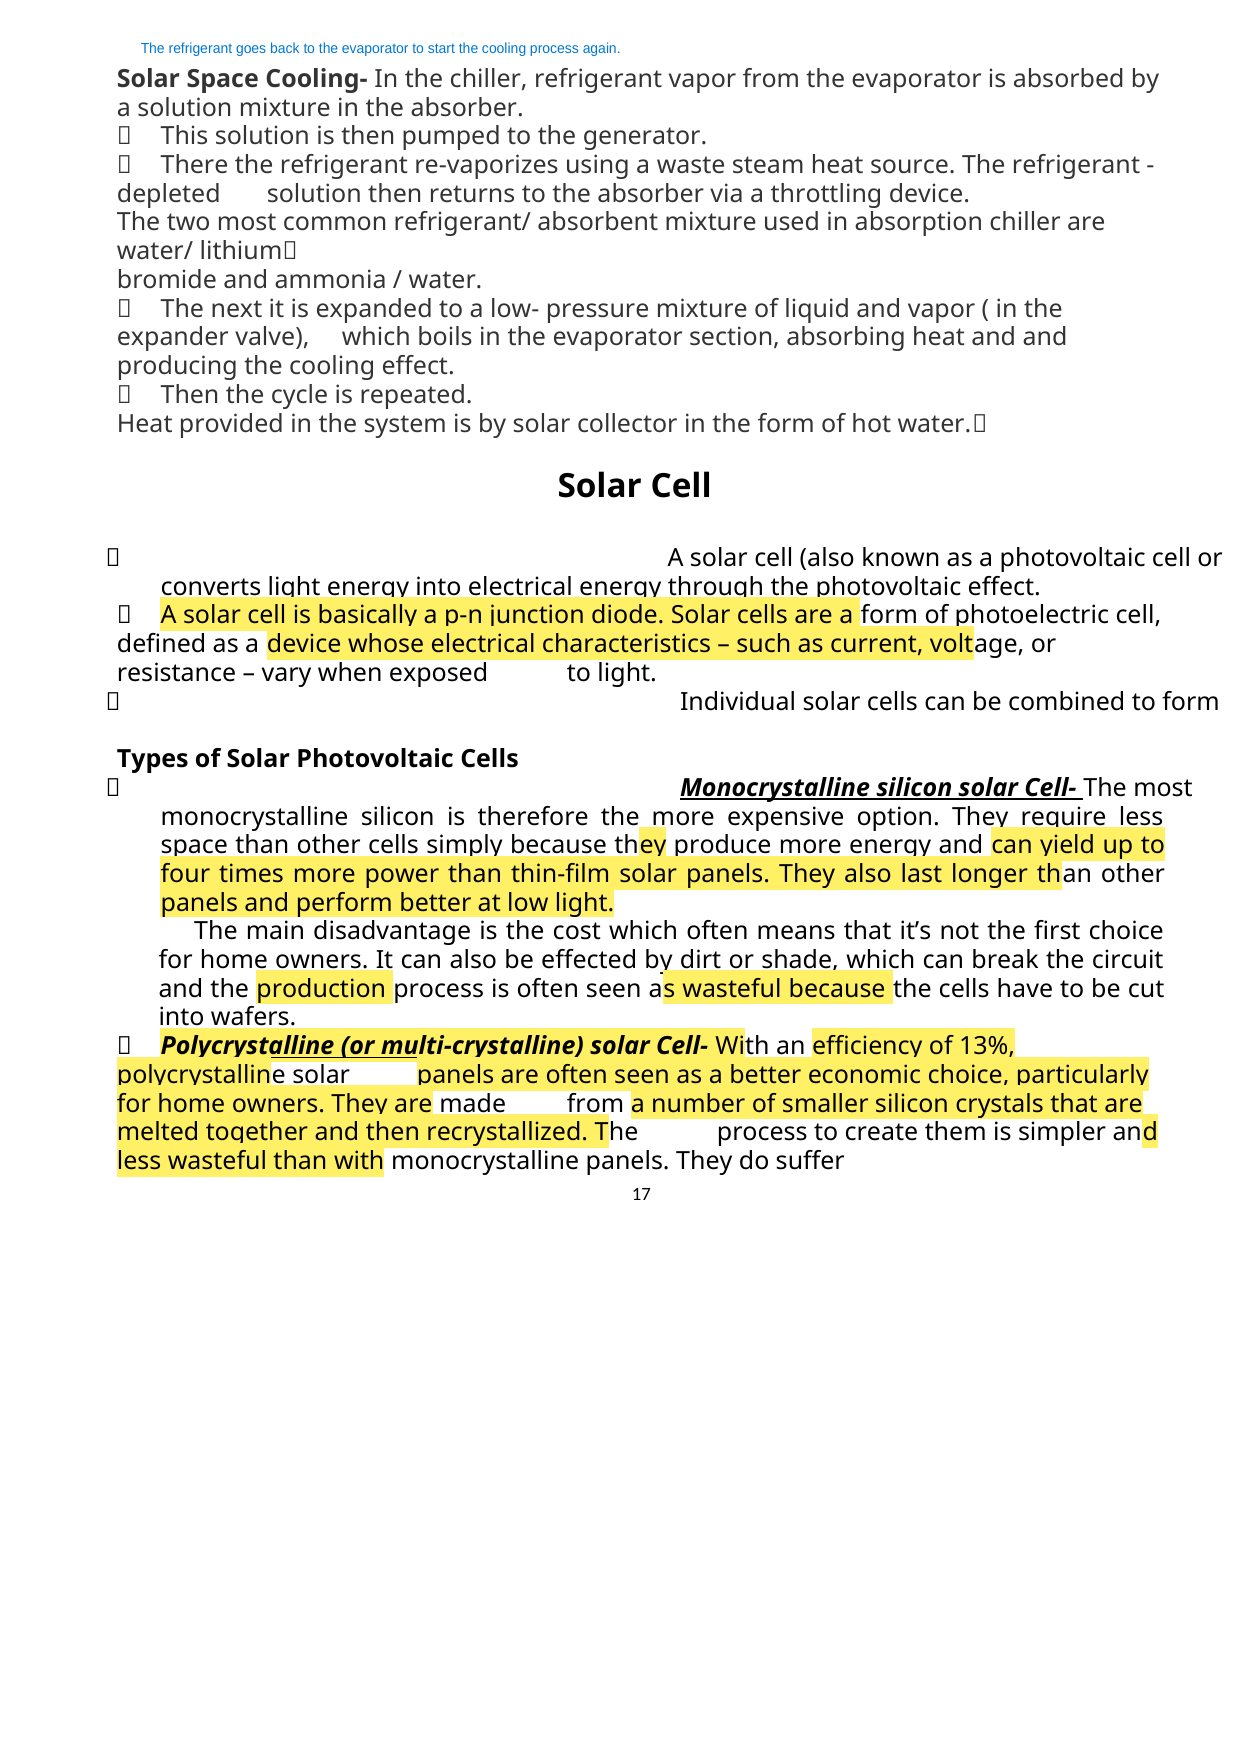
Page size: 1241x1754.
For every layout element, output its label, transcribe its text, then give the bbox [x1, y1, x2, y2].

table_header  [105, 538, 667, 573]
text converts light energy into electrical energy through the photovoltaic effect. [160, 573, 1240, 601]
table_header A solar cell (also known as a photovoltaic cell or PV cell) is defined as an electrical device that [667, 538, 1229, 573]
text Types of Solar Photovoltaic Cells [117, 746, 1240, 773]
text Heat provided in the system is by solar collector in the form of hot water. [117, 410, 1240, 438]
text  There the refrigerant re-vaporizes using a waste steam heat source. The refrigerant - depleted solution then returns to the absorber via a throttling device. [117, 150, 1165, 208]
table_header  [105, 688, 667, 717]
text The main disadvantage is the cost which often means that it’s not the first choice for home owners. It can also be effected by dirt or shade, which can break the circuit and the production process is often seen as wasteful because the cells have to be cut into wafers. [158, 917, 1165, 1032]
text  The next it is expanded to a low- pressure mixture of liquid and vapor ( in the expander valve), which boils in the evaporator section, absorbing heat and and producing the cooling effect. [117, 294, 1165, 380]
text The two most common refrigerant/ absorbent mixture used in absorption chiller are water/ lithium bromide and ammonia / water. [117, 208, 1180, 294]
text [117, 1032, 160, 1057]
table_header Monocrystalline silicon solar Cell- The most effective of the solar PV cells with 15% efficiency*, [667, 774, 1229, 802]
text  Then the cycle is repeated. [117, 381, 1240, 409]
text Solar Cell [117, 468, 711, 505]
text monocrystalline silicon is therefore the more expensive option. They require less space than other cells simply because they produce more energy and can yield up to four times more power than thin-film solar panels. They also last longer than other panels and perform better at low light. [160, 802, 1165, 856]
table_header Individual solar cells can be combined to form modules commonly known as solar panels [667, 688, 1229, 717]
text  Polycrystalline (or multi-crystalline) solar Cell- With an efficiency of 13%, polycrystalline solar panels are often seen as a better economic choice, particularly for home owners. They are made from a number of smaller silicon crystals that are melted together and then recrystallized. The process to create them is simpler and less wasteful than with monocrystalline panels. They do suffer [384, 1032, 1165, 1175]
text 17 [117, 1185, 650, 1204]
text  This solution is then pumped to the generator. [117, 123, 1240, 150]
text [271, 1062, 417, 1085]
text Solar Space Cooling- In the chiller, refrigerant vapor from the evaporator is absorbed by a solution mixture in the absorber. [117, 65, 1165, 122]
text The refrigerant goes back to the evaporator to start the cooling process again. [141, 41, 1210, 57]
text monocrystalline silicon is therefore the more expensive option. They require less space than other cells simply because they produce more energy and can yield up to four times more power than thin-film solar panels. They also last longer than other panels and perform better at low light. [614, 861, 1165, 917]
text  A solar cell is basically a p-n junction diode. Solar cells are a form of photoelectric cell, defined as a device whose electrical characteristics – such as current, voltage, or resistance – vary when exposed to light. [117, 601, 1165, 687]
table_header  [105, 774, 667, 802]
